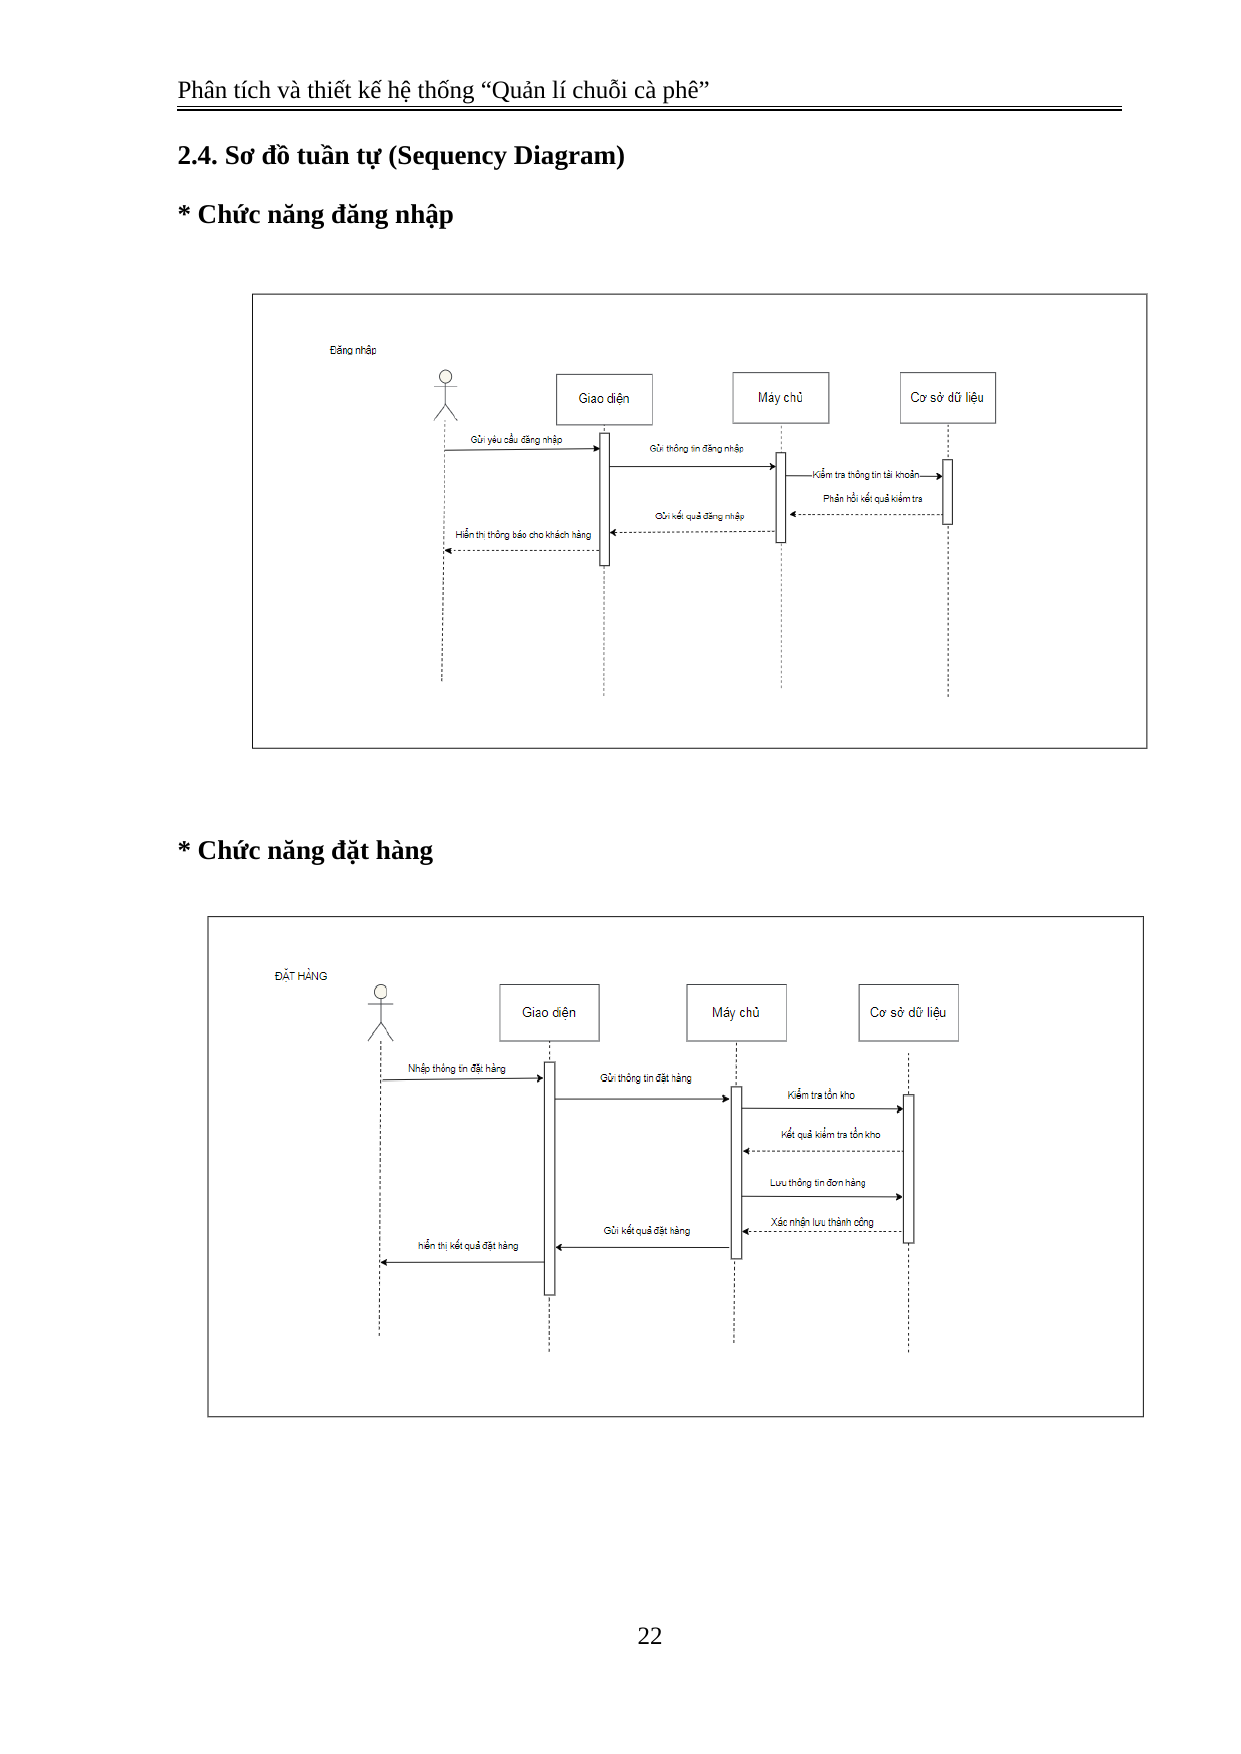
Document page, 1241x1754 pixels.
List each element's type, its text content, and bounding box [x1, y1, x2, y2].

text * Chức năng đăng nhập [177, 198, 1122, 229]
text * Chức năng đặt hàng [177, 834, 1122, 865]
picture [177, 257, 1228, 807]
picture [177, 893, 1187, 1442]
text 2.4. Sơ đồ tuần tự (Sequency Diagram) [177, 139, 1122, 170]
